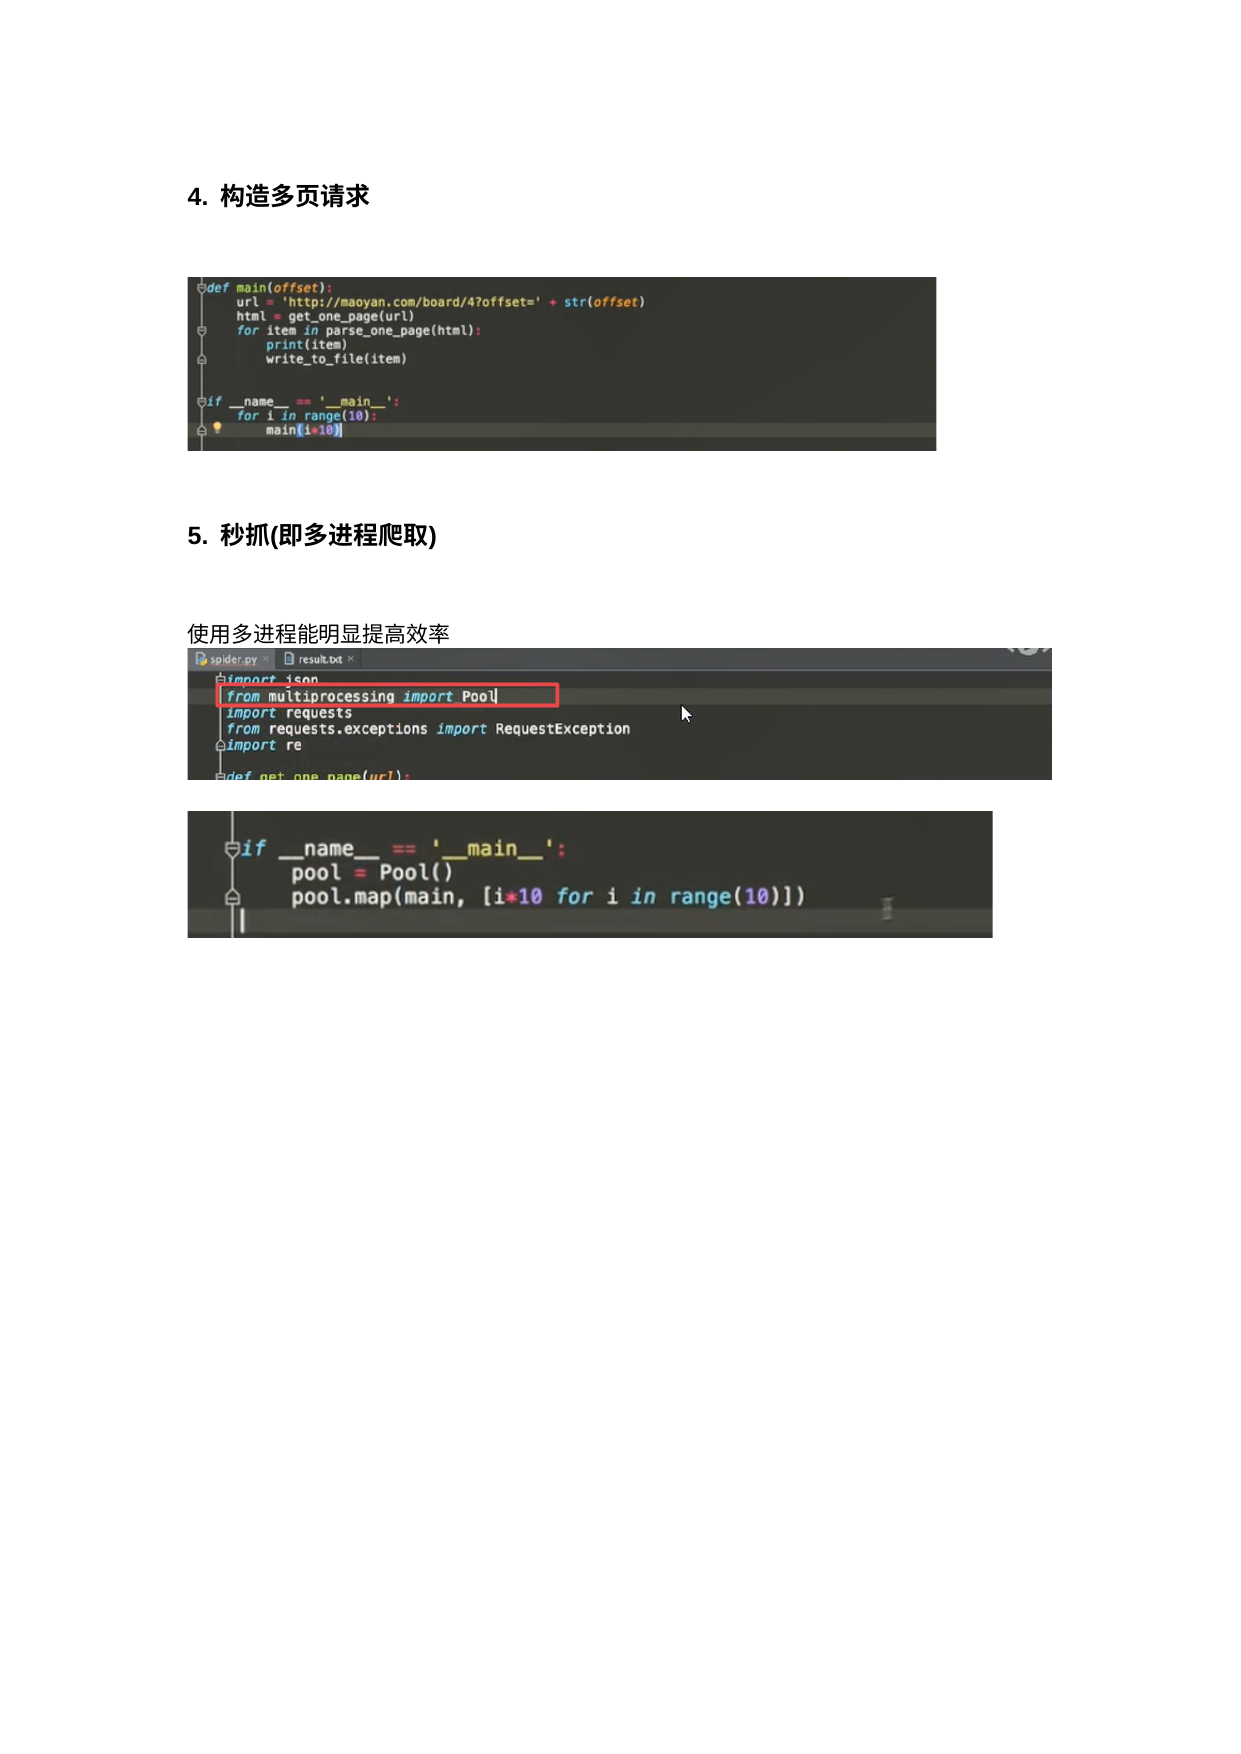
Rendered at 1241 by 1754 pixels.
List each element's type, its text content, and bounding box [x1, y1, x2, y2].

picture [187, 811, 993, 938]
text 使用多进程能明显提高效率 [187, 616, 1053, 649]
picture [187, 648, 1052, 780]
subtitle 秒抓(即多进程爬取) [187, 501, 1053, 566]
subtitle 构造多页请求 [187, 162, 1053, 227]
picture [187, 277, 937, 451]
